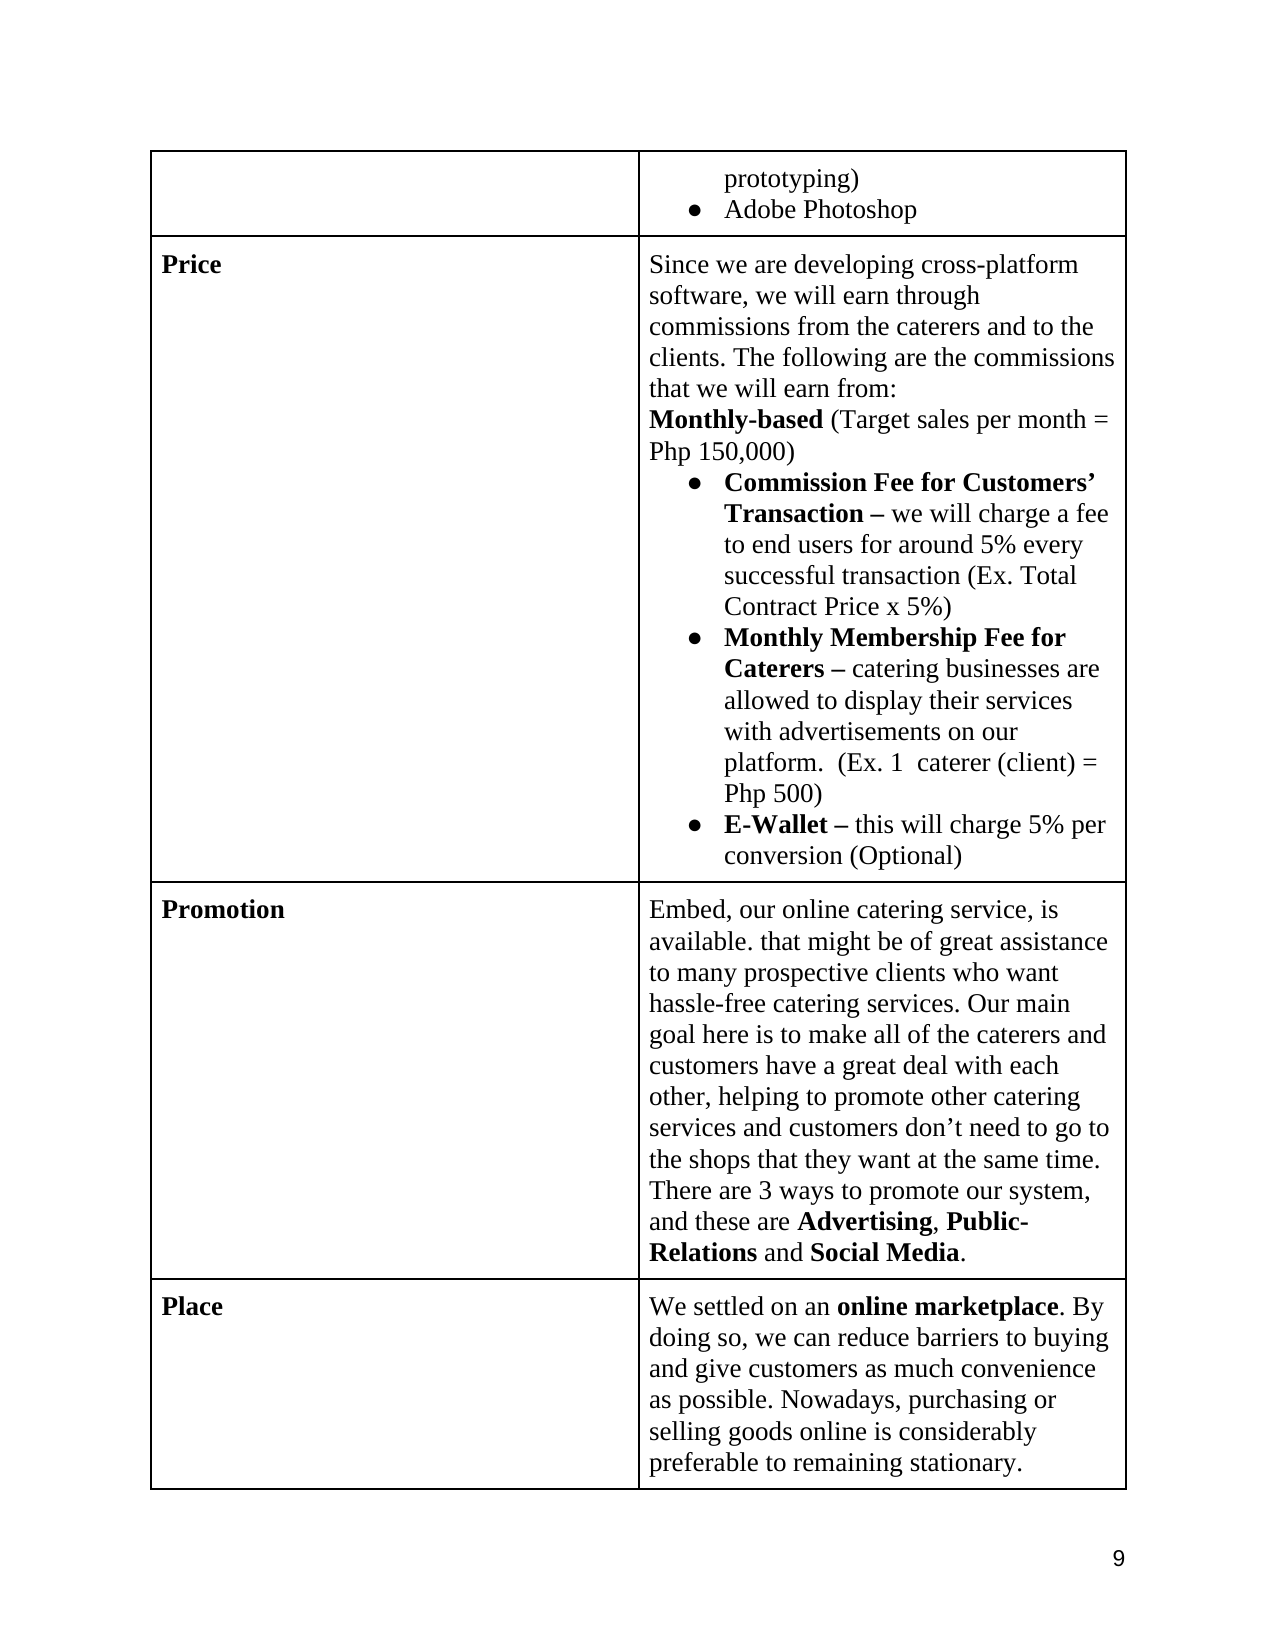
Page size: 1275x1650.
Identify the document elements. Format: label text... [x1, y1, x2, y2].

table_cell Price [152, 237, 638, 881]
table_cell Promotion [152, 883, 638, 1278]
table_cell Place [152, 1280, 638, 1487]
table_cell Since we are developing cross-platform software, we will earn through commissions from the caterers and to the clients. The following are the commissions that we will earn from: Monthly-based (Target sales per month = Php 150,000) Commission Fee for Customers’ Transaction – we will charge a fee to end users for around 5% every successful transaction (Ex. Total Contract Price x 5%) Monthly Membership Fee for Caterers – catering businesses are allowed to display their services with advertisements on our platform. (Ex. 1 caterer (client) = Php 500) E-Wallet – this will charge 5% per conversion (Optional) [640, 237, 1125, 881]
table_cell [152, 152, 638, 235]
table_cell Embed, our online catering service, is available. that might be of great assistance to many prospective clients who want hassle-free catering services. Our main goal here is to make all of the caterers and customers have a great deal with each other, helping to promote other catering services and customers don’t need to go to the shops that they want at the same time. There are 3 ways to promote our system, and these are Advertising, Public-Relations and Social Media. [640, 883, 1125, 1278]
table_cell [640, 1280, 1125, 1487]
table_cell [640, 152, 1125, 235]
